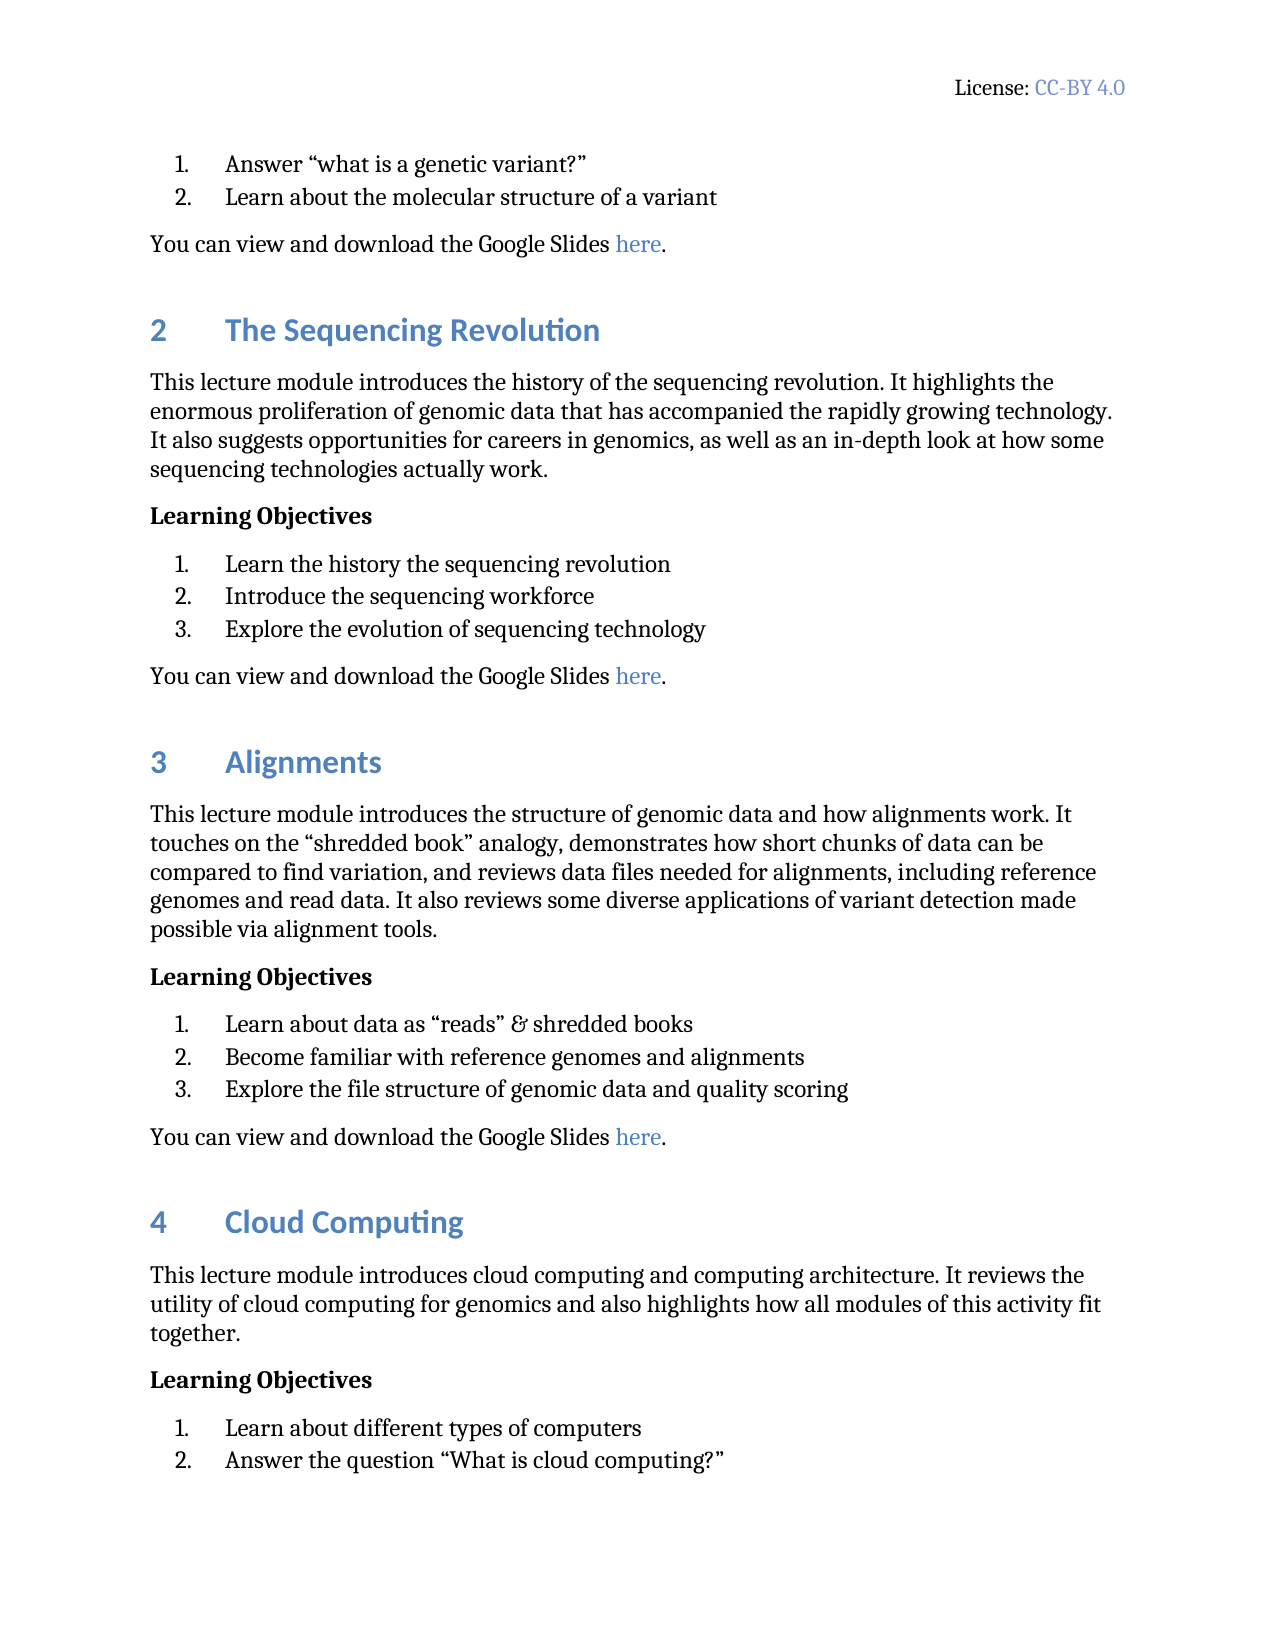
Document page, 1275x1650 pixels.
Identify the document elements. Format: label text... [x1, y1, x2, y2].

text Learning Objectives [150, 1366, 1125, 1395]
list Learn about the molecular structure of a variant [175, 182, 1125, 211]
subtitle 4 Cloud Computing [150, 1201, 1125, 1242]
subtitle 3 Alignments [150, 741, 1125, 781]
text You can view and download the Google Slides here. [150, 230, 1125, 259]
list Learn the history the sequencing revolution [175, 549, 1125, 578]
list Learn about different types of computers [175, 1413, 1125, 1442]
list Answer “what is a genetic variant?” [175, 150, 1125, 179]
text This lecture module introduces cloud computing and computing architecture. It reviews the utility of cloud computing for genomics and also highlights how all modules of this activity fit together. [150, 1261, 1125, 1347]
list Introduce the sequencing workforce [175, 582, 1125, 611]
list Explore the evolution of sequencing technology [175, 614, 1125, 643]
list Learn about data as “reads” & shredded books [175, 1010, 1125, 1039]
text Learning Objectives [150, 963, 1125, 991]
list Answer the question “What is cloud computing?” [175, 1446, 1125, 1475]
list Explore the file structure of genomic data and quality scoring [175, 1075, 1125, 1104]
text You can view and download the Google Slides here. [150, 1123, 1125, 1151]
text You can view and download the Google Slides here. [150, 662, 1125, 691]
text This lecture module introduces the history of the sequencing revolution. It highlights the enormous proliferation of genomic data that has accompanied the rapidly growing technology. It also suggests opportunities for careers in genomics, as well as an in-depth look at how some sequencing technologies actually work. [150, 368, 1125, 483]
text Learning Objectives [150, 502, 1125, 531]
subtitle 2 The Sequencing Revolution [150, 309, 1125, 349]
list Become familiar with reference genomes and alignments [175, 1043, 1125, 1071]
text This lecture module introduces the structure of genomic data and how alignments work. It touches on the “shredded book” analogy, demonstrates how short chunks of data can be compared to find variation, and reviews data files needed for alignments, including reference genomes and read data. It also reviews some diverse applications of variant detection made possible via alignment tools. [150, 800, 1125, 944]
